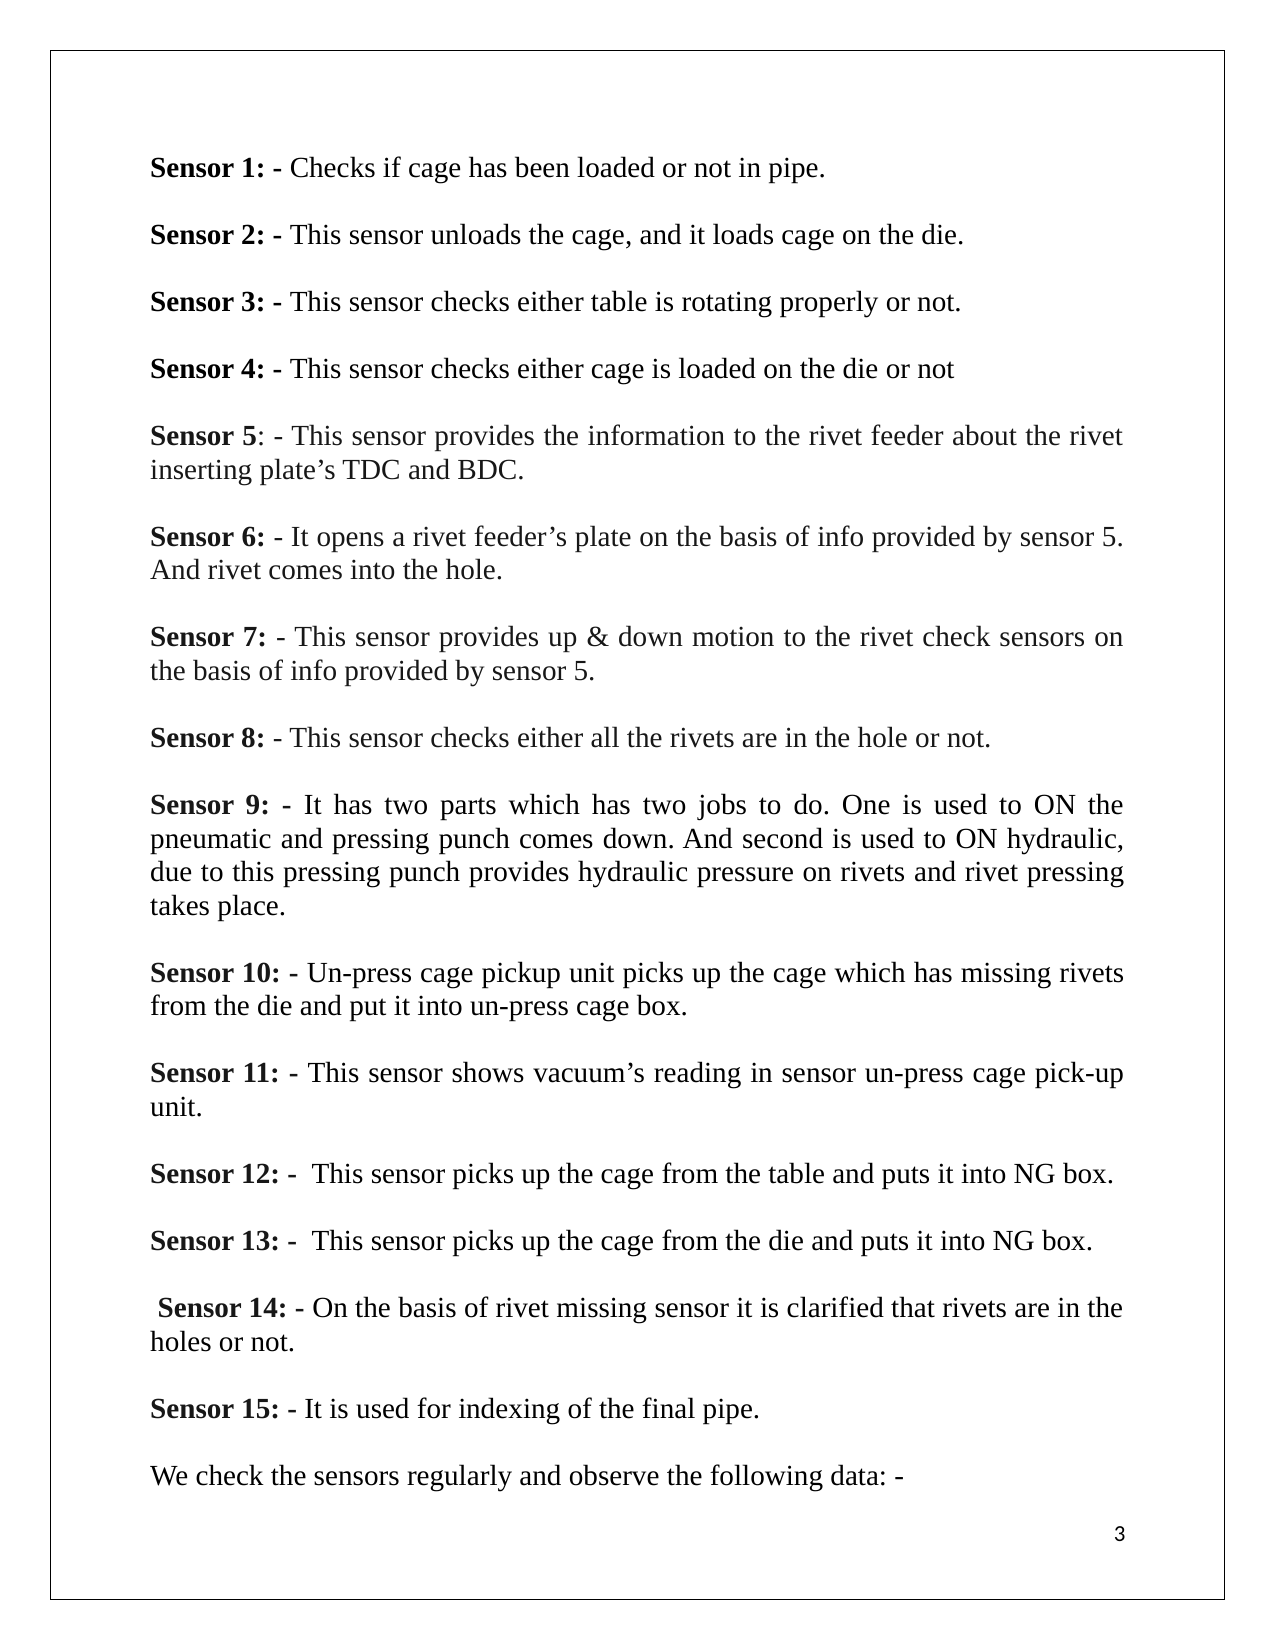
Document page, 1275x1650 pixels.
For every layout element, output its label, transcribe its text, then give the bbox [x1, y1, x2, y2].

text Sensor 9: - It has two parts which has two jobs to do. One is used to ON the pneumatic and pressing punch comes down. And second is used to ON hydraulic, due to this pressing punch provides hydraulic pressure on rivets and rivet pressing takes place. [150, 787, 1125, 921]
text Sensor 4: - This sensor checks either cage is loaded on the die or not [150, 351, 1125, 385]
text Sensor 14: - On the basis of rivet missing sensor it is clarified that rivets are in the holes or not. [150, 1290, 1125, 1357]
text Sensor 8: - This sensor checks either all the rivets are in the hole or not. [150, 720, 1125, 754]
text Sensor 13: - This sensor picks up the cage from the die and puts it into NG box. [150, 1223, 1125, 1257]
text Sensor 5: - This sensor provides the information to the rivet feeder about the rivet inserting plate’s TDC and BDC. [150, 418, 1125, 485]
text Sensor 15: - It is used for indexing of the final pipe. [150, 1391, 1125, 1424]
text Sensor 11: - This sensor shows vacuum’s reading in sensor un-press cage pick-up unit. [150, 1056, 1125, 1123]
text Sensor 7: - This sensor provides up & down motion to the rivet check sensors on the basis of info provided by sensor 5. [150, 619, 1125, 687]
text Sensor 2: - This sensor unloads the cage, and it loads cage on the die. [150, 217, 1125, 251]
text Sensor 10: - Un-press cage pickup unit picks up the cage which has missing rivets from the die and put it into un-press cage box. [150, 955, 1125, 1022]
text Sensor 12: - This sensor picks up the cage from the table and puts it into NG box. [150, 1156, 1125, 1190]
text Sensor 6: - It opens a rivet feeder’s plate on the basis of info provided by sensor 5. And rivet comes into the hole. [150, 519, 1125, 586]
text Sensor 1: - Checks if cage has been loaded or not in pipe. [150, 150, 1125, 183]
text Sensor 3: - This sensor checks either table is rotating properly or not. [150, 284, 1125, 318]
text We check the sensors regularly and observe the following data: - [150, 1458, 1125, 1492]
